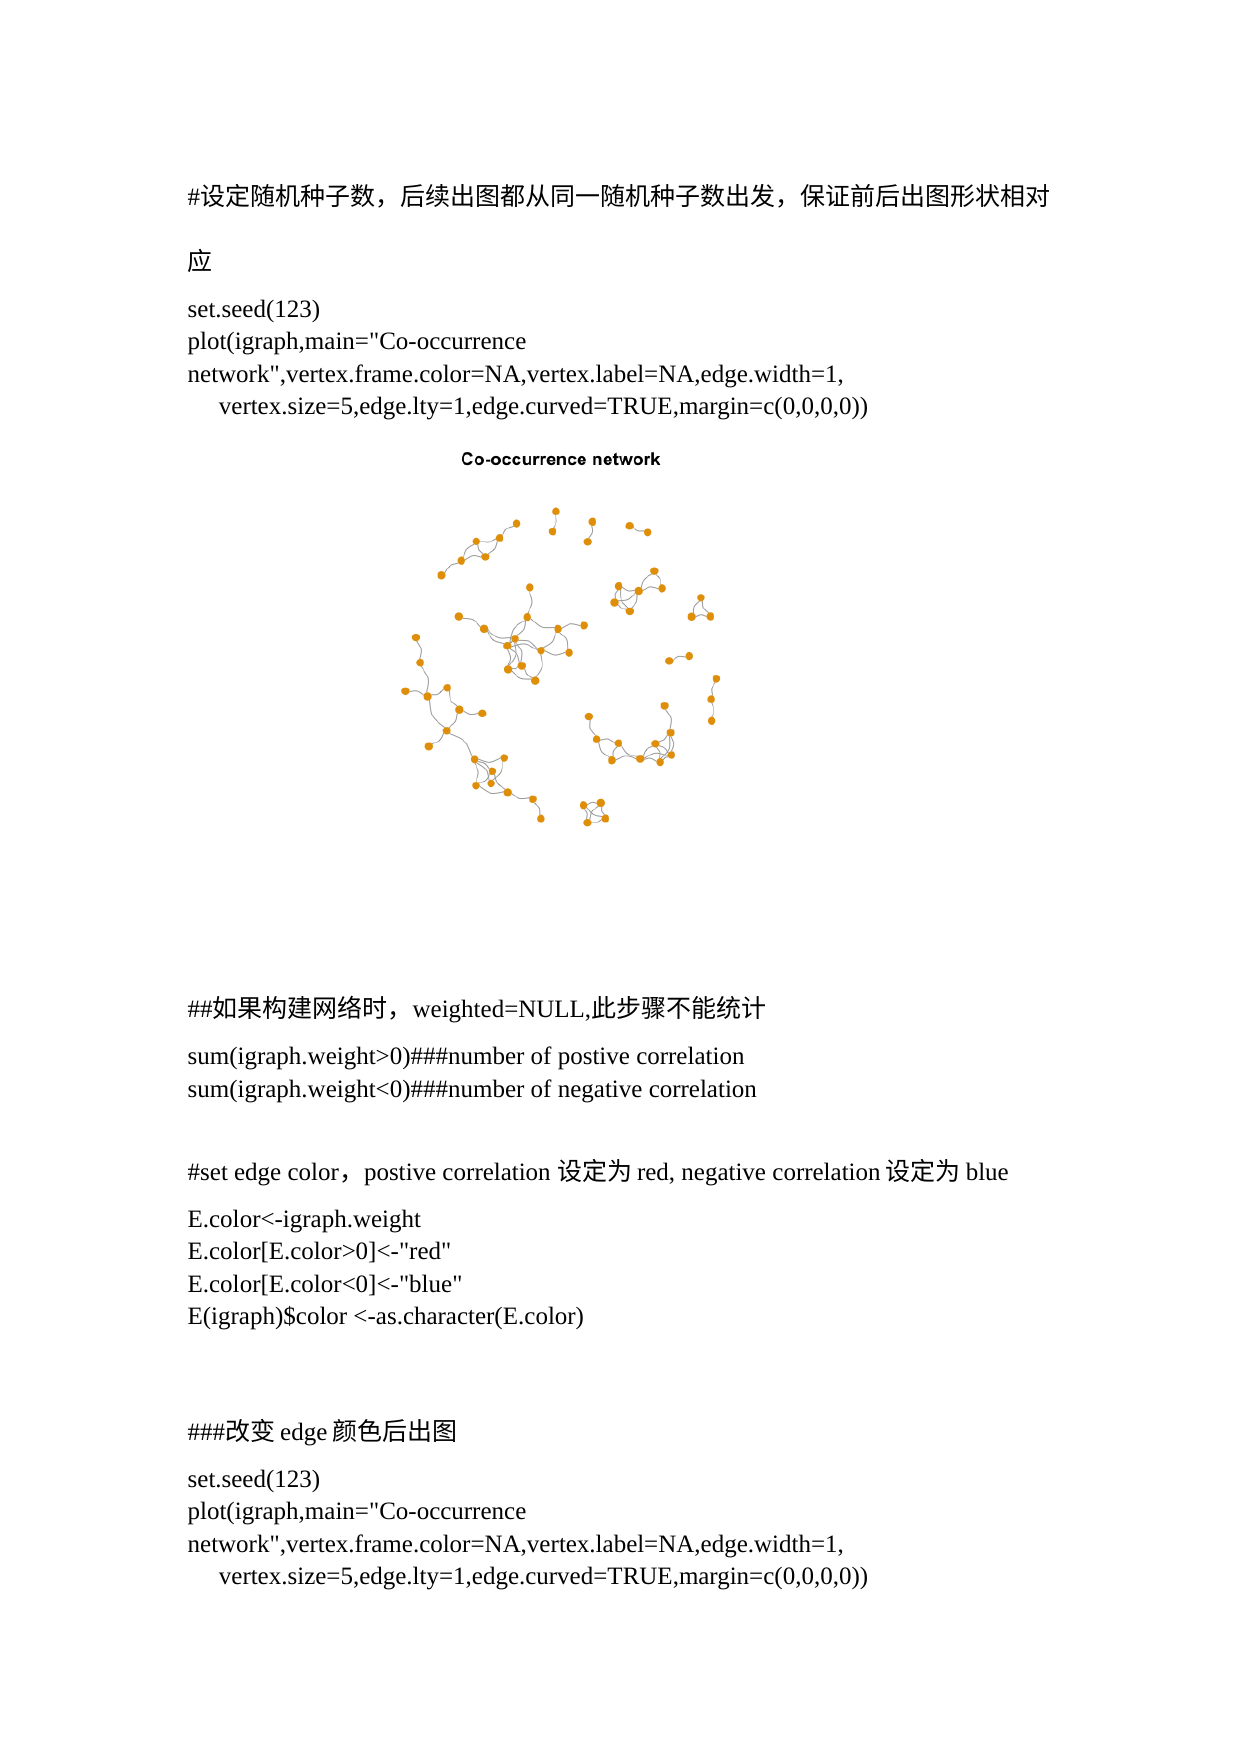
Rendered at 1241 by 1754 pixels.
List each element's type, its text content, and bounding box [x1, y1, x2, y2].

text sum(igraph.weight<0)###number of negative correlation [187, 1072, 1053, 1104]
text set.seed(123) [187, 1462, 1053, 1494]
text E.color[E.color>0]<-"red" [187, 1234, 1053, 1267]
text sum(igraph.weight>0)###number of postive correlation [187, 1039, 1053, 1072]
text ###改变edge颜色后出图 [187, 1397, 1053, 1462]
text E.color<-igraph.weight [187, 1202, 1053, 1234]
text vertex.size=5,edge.lty=1,edge.curved=TRUE,margin=c(0,0,0,0)) [187, 1559, 1053, 1592]
text vertex.size=5,edge.lty=1,edge.curved=TRUE,margin=c(0,0,0,0)) [187, 389, 1053, 422]
text plot(igraph,main="Co-occurrence network",vertex.frame.color=NA,vertex.label=NA,edge.width=1, [187, 1494, 1053, 1559]
text set.seed(123) [187, 292, 1053, 324]
text #设定随机种子数，后续出图都从同一随机种子数出发，保证前后出图形状相对应 [187, 162, 1053, 292]
picture [187, 422, 898, 930]
text E(igraph)$color <-as.character(E.color) [187, 1299, 1053, 1332]
text plot(igraph,main="Co-occurrence network",vertex.frame.color=NA,vertex.label=NA,edge.width=1, [187, 324, 1053, 389]
text #set edge color，postive correlation 设定为red, negative correlation设定为blue [187, 1137, 1053, 1202]
text E.color[E.color<0]<-"blue" [187, 1267, 1053, 1299]
text ##如果构建网络时，weighted=NULL,此步骤不能统计 [187, 974, 1053, 1039]
